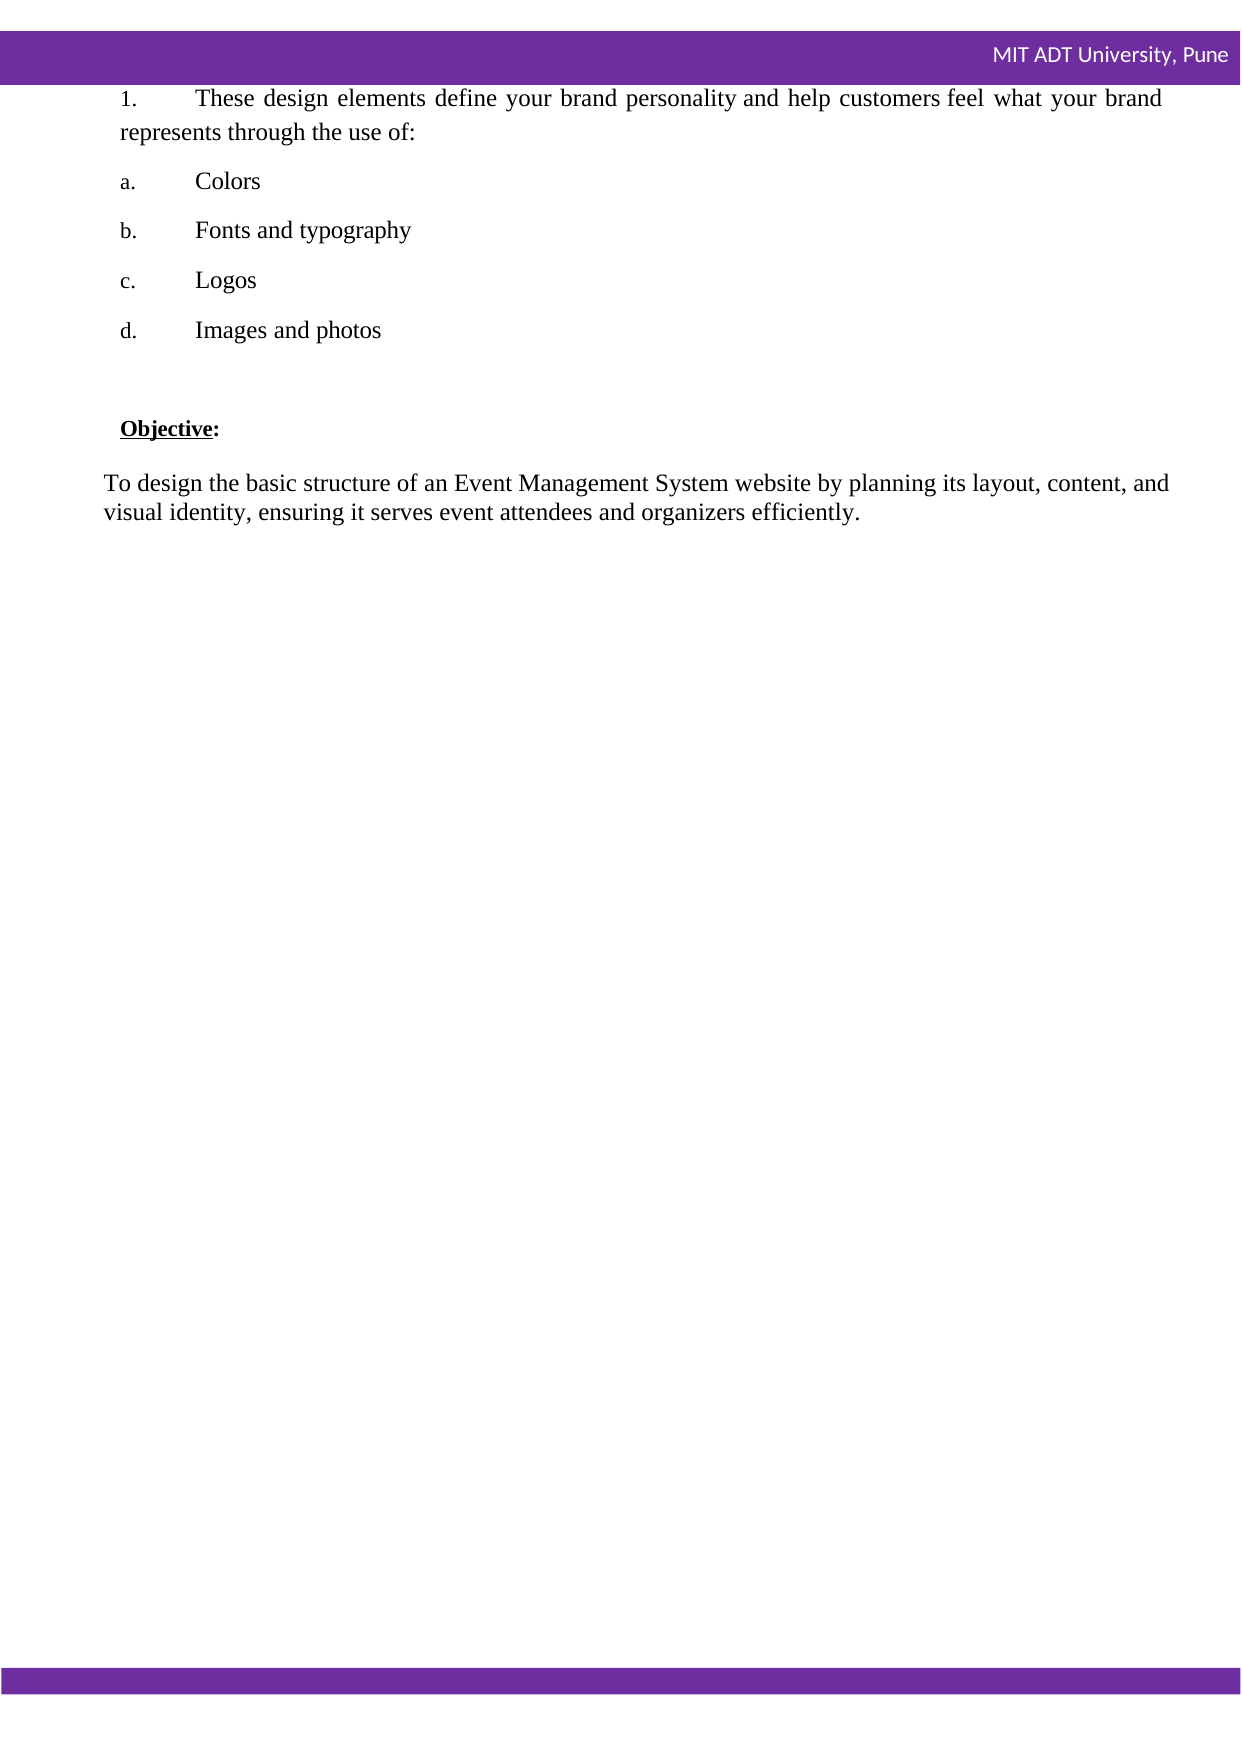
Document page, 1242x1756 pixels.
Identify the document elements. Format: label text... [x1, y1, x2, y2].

list Images and photos [120, 315, 1212, 344]
list These design elements define your brand personality and help customers feel what your brand represents through the use of: [120, 83, 1193, 145]
text To design the basic structure of an Event Management System website by planning its layout, content, and visual identity, ensuring it serves event attendees and organizers efficiently. [103, 468, 1212, 526]
list Logos [120, 265, 1212, 294]
list Fonts and typography [120, 215, 1212, 244]
list Colors [120, 166, 1212, 194]
subtitle Objective: [120, 415, 1212, 442]
